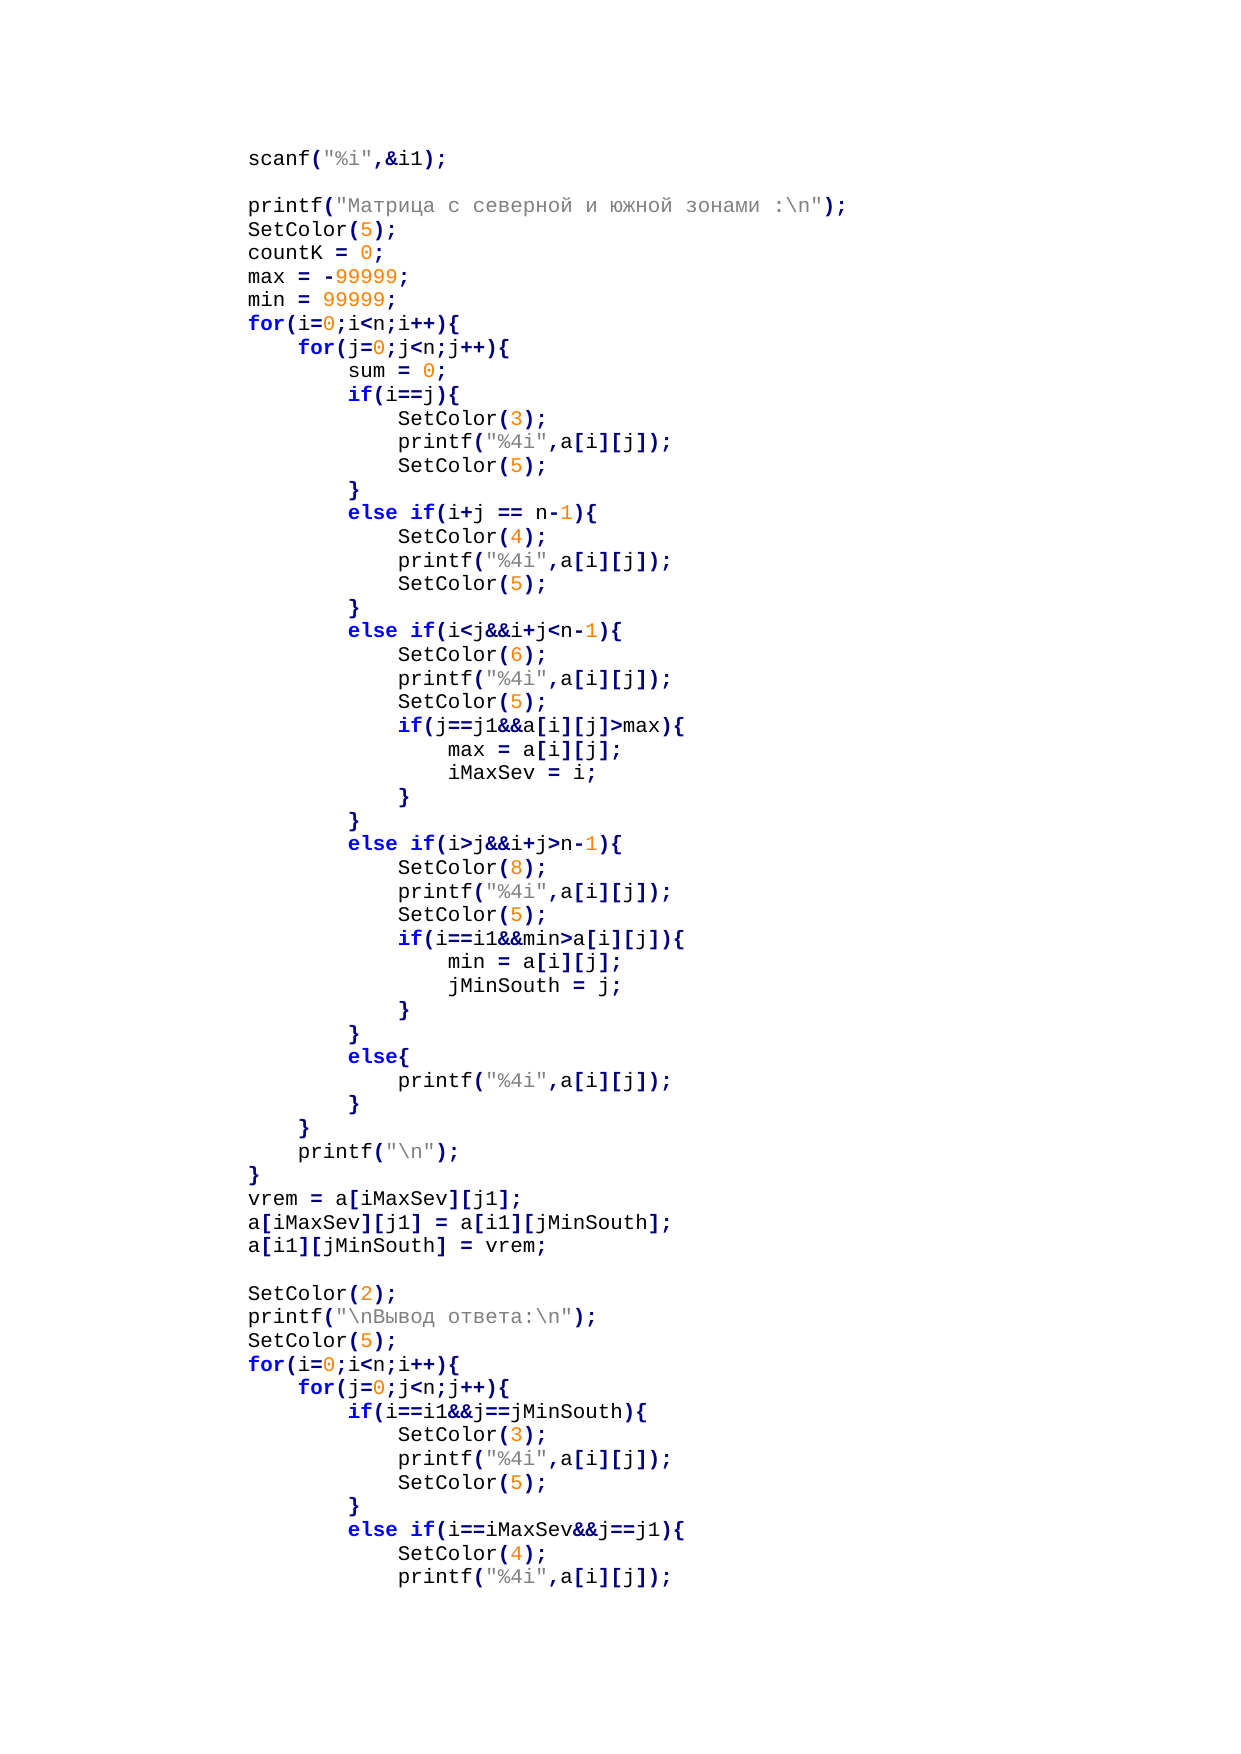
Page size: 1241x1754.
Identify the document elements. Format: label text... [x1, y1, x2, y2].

text if(i==i1&&min>a[i][j]){ [148, 928, 1093, 952]
text printf("%4i",a[i][j]); [148, 881, 1093, 904]
text for(j=0;j<n;j++){ [148, 1377, 1093, 1401]
text printf("Матрица с северной и южной зонами :\n"); [148, 195, 1093, 218]
text SetColor(5); [148, 455, 1093, 479]
text SetColor(5); [148, 691, 1093, 715]
text for(i=0;i<n;i++){ [148, 1353, 1093, 1377]
text printf("%4i",a[i][j]); [148, 668, 1093, 691]
text a[i1][jMinSouth] = vrem; [148, 1235, 1093, 1259]
text else if(i>j&&i+j>n-1){ [148, 833, 1093, 857]
text SetColor(5); [148, 904, 1093, 928]
text } [148, 1022, 1093, 1046]
text min = a[i][j]; [148, 952, 1093, 975]
text } [148, 1164, 1093, 1188]
text } [148, 1093, 1093, 1117]
text } [148, 479, 1093, 502]
text SetColor(8); [148, 857, 1093, 881]
text vrem = a[iMaxSev][j1]; [148, 1188, 1093, 1212]
text SetColor(4); [148, 526, 1093, 549]
text printf("%4i",a[i][j]); [148, 1566, 1093, 1590]
text SetColor(6); [148, 644, 1093, 668]
text scanf("%i",&i1); [148, 148, 1093, 171]
text SetColor(4); [148, 1543, 1093, 1566]
text min = 99999; [148, 289, 1093, 313]
text } [148, 786, 1093, 810]
text printf("\n"); [148, 1141, 1093, 1164]
text } [148, 1495, 1093, 1519]
text SetColor(5); [148, 1330, 1093, 1353]
text SetColor(2); [148, 1283, 1093, 1306]
text printf("\nВывод ответа:\n"); [148, 1306, 1093, 1330]
text if(i==j){ [148, 384, 1093, 408]
text printf("%4i",a[i][j]); [148, 431, 1093, 455]
text printf("%4i",a[i][j]); [148, 1070, 1093, 1093]
text printf("%4i",a[i][j]); [148, 549, 1093, 573]
text } [148, 810, 1093, 833]
text } [148, 597, 1093, 621]
text } [148, 999, 1093, 1022]
text max = -99999; [148, 266, 1093, 289]
text if(i==i1&&j==jMinSouth){ [148, 1401, 1093, 1424]
text SetColor(5); [148, 573, 1093, 597]
text for(i=0;i<n;i++){ [148, 313, 1093, 337]
text countK = 0; [148, 242, 1093, 266]
text else if(i<j&&i+j<n-1){ [148, 621, 1093, 644]
text jMinSouth = j; [148, 975, 1093, 999]
text SetColor(3); [148, 1424, 1093, 1448]
text else if(i==iMaxSev&&j==j1){ [148, 1519, 1093, 1543]
text SetColor(5); [148, 1472, 1093, 1495]
text } [148, 1117, 1093, 1141]
text if(j==j1&&a[i][j]>max){ [148, 715, 1093, 739]
text else if(i+j == n-1){ [148, 502, 1093, 526]
text SetColor(5); [148, 218, 1093, 242]
text else{ [148, 1046, 1093, 1070]
text iMaxSev = i; [148, 762, 1093, 786]
text max = a[i][j]; [148, 739, 1093, 762]
text printf("%4i",a[i][j]); [148, 1448, 1093, 1472]
text sum = 0; [148, 360, 1093, 384]
text a[iMaxSev][j1] = a[i1][jMinSouth]; [148, 1212, 1093, 1235]
text SetColor(3); [148, 408, 1093, 431]
text for(j=0;j<n;j++){ [148, 337, 1093, 360]
